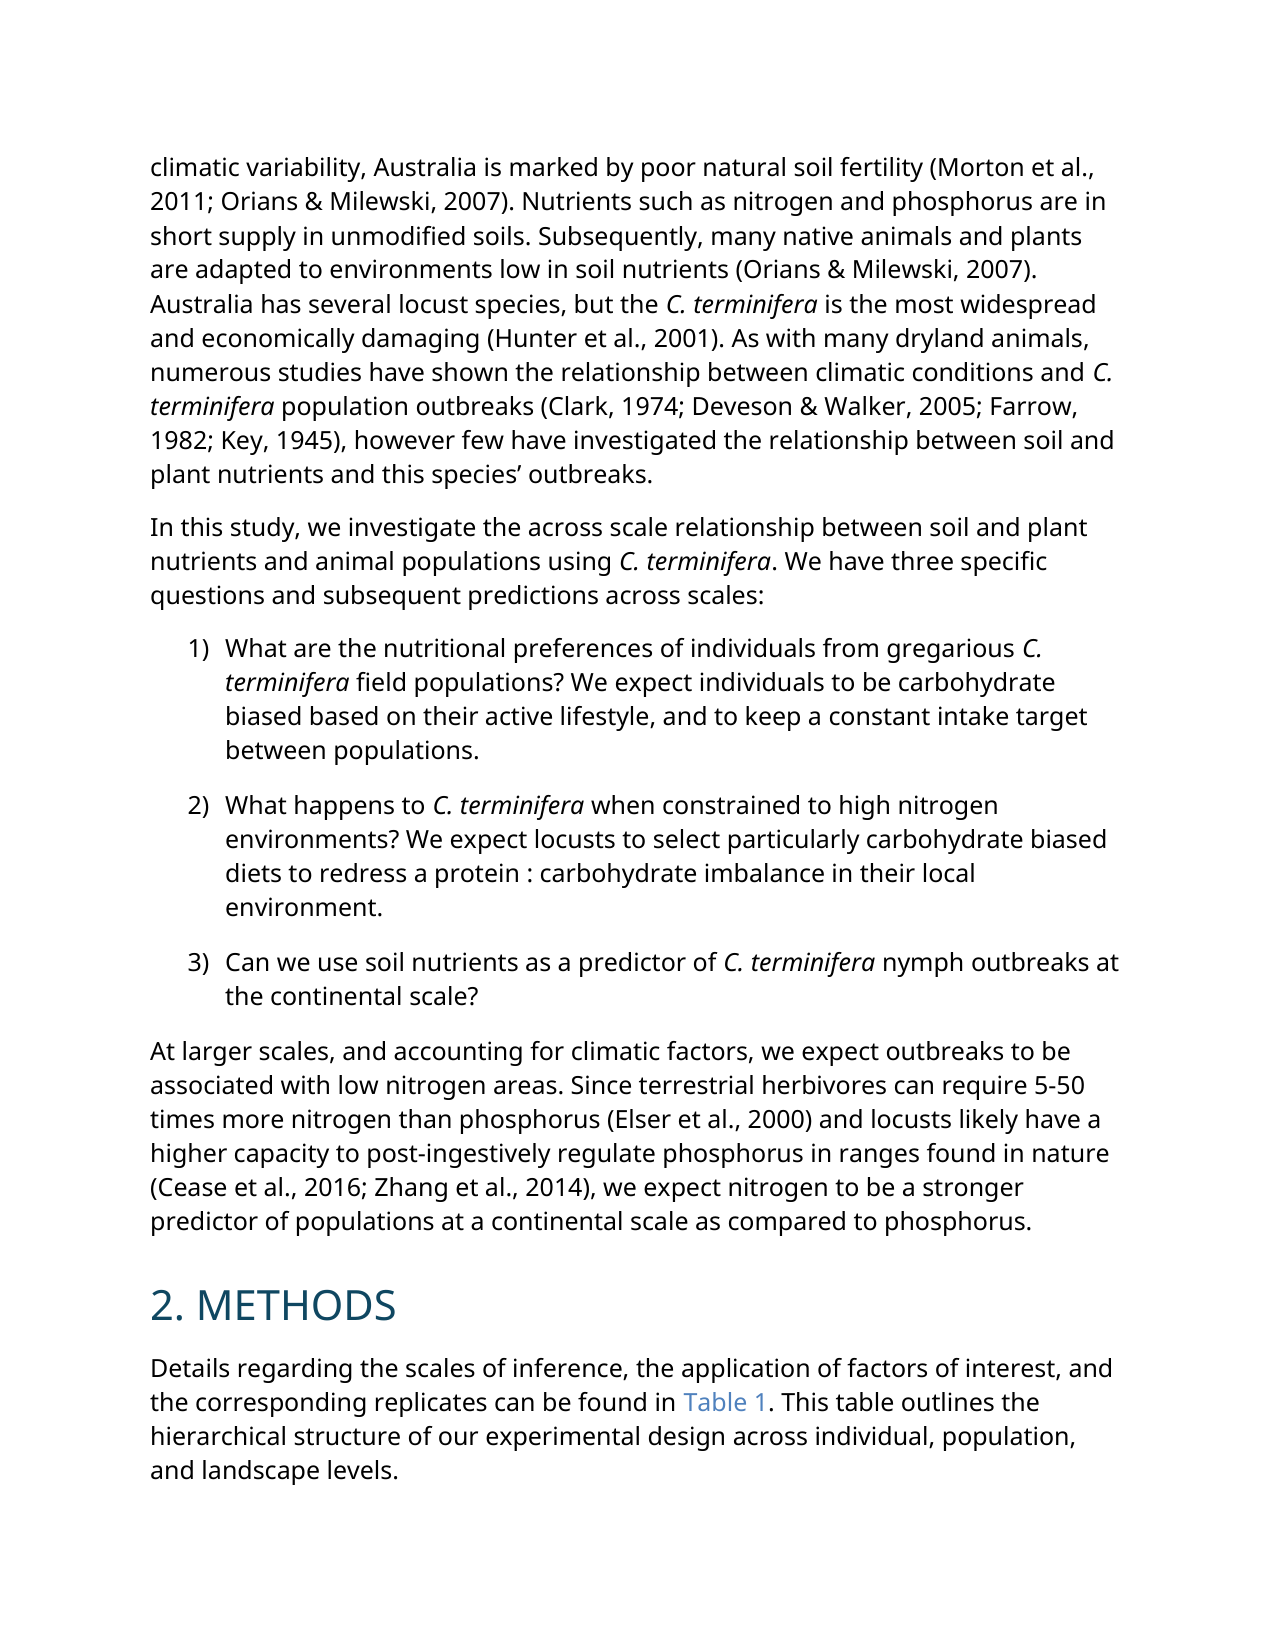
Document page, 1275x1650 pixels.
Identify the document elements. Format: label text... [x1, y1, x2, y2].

text At larger scales, and accounting for climatic factors, we expect outbreaks to be associated with low nitrogen areas. Since terrestrial herbivores can require 5-50 times more nitrogen than phosphorus (Elser et al., 2000) and locusts likely have a higher capacity to post-ingestively regulate phosphorus in ranges found in nature (Cease et al., 2016; Zhang et al., 2014), we expect nitrogen to be a stronger predictor of populations at a continental scale as compared to phosphorus. [150, 1033, 1125, 1238]
text Details regarding the scales of inference, the application of factors of interest, and the corresponding replicates can be found in Table 1. This table outlines the hierarchical structure of our experimental design across individual, population, and landscape levels. [150, 1351, 1125, 1487]
list Can we use soil nutrients as a predictor of C. terminifera nymph outbreaks at the continental scale? [187, 944, 1125, 1013]
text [150, 150, 1125, 491]
subtitle 2. METHODS [150, 1275, 1125, 1332]
list What are the nutritional preferences of individuals from gregarious C. terminifera field populations? We expect individuals to be carbohydrate biased based on their active lifestyle, and to keep a constant intake target between populations. [187, 630, 1125, 767]
list What happens to C. terminifera when constrained to high nitrogen environments? We expect locusts to select particularly carbohydrate biased diets to redress a protein : carbohydrate imbalance in their local environment. [187, 787, 1125, 924]
text In this study, we investigate the across scale relationship between soil and plant nutrients and animal populations using C. terminifera. We have three specific questions and subsequent predictions across scales: [150, 509, 1125, 612]
